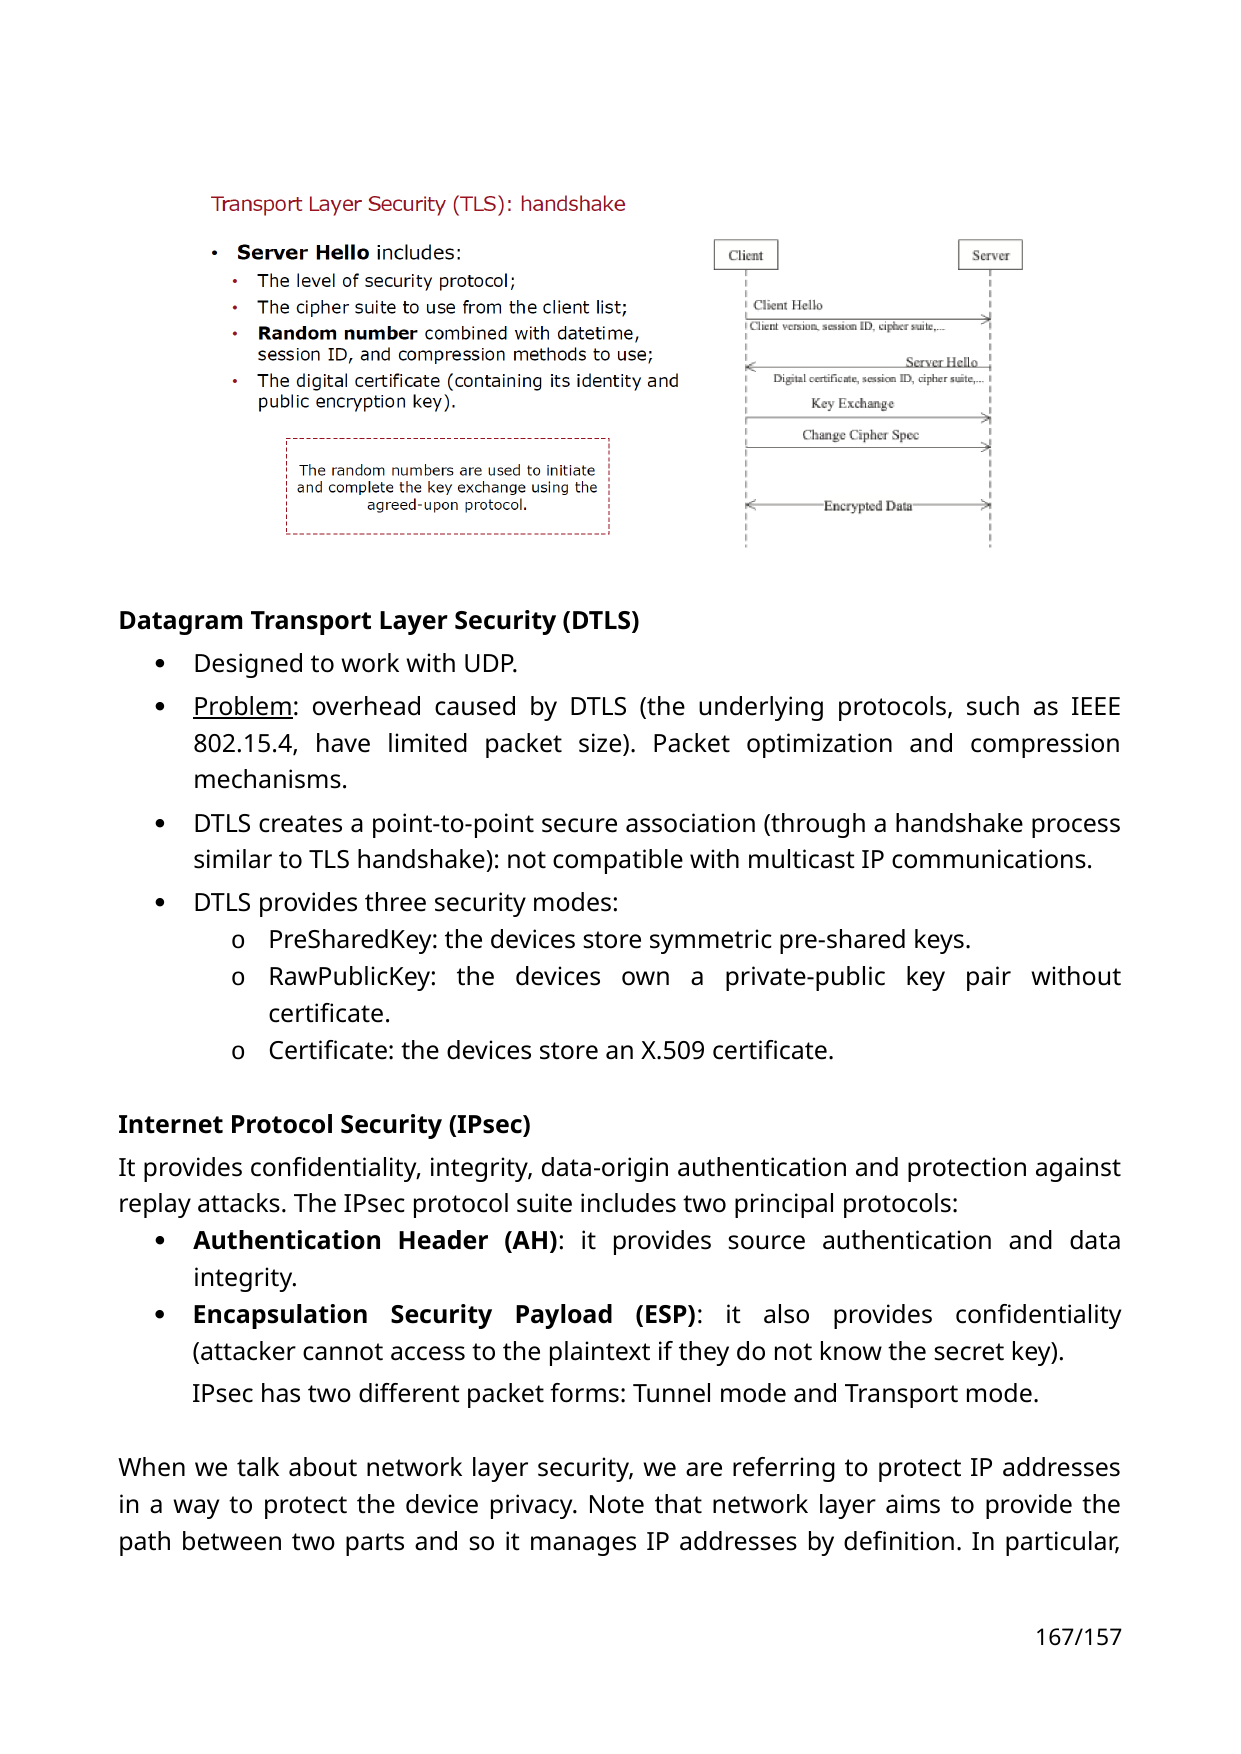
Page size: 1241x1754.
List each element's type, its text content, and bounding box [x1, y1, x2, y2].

list Designed to work with UDP. [156, 646, 1122, 680]
text Datagram Transport Layer Security (DTLS) [118, 603, 1122, 637]
list DTLS provides three security modes: [156, 885, 1122, 919]
list RawPublicKey: the devices own a private-public key pair without certificate. [231, 959, 1122, 1030]
list Authentication Header (AH): it provides source authentication and data integrity. [156, 1223, 1122, 1294]
list IPsec has two different packet forms: Tunnel mode and Transport mode. [118, 1376, 1122, 1410]
list Problem: overhead caused by DTLS (the underlying protocols, such as IEEE 802.15.4, have limited packet size). Packet optimization and compression mechanisms. [156, 689, 1122, 796]
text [118, 1450, 1122, 1557]
text Internet Protocol Security (IPsec) [118, 1106, 1122, 1140]
list Certificate: the devices store an X.509 certificate. [231, 1032, 1122, 1067]
list Encapsulation Security Payload (ESP): it also provides confidentiality (attacker cannot access to the plaintext if they do not know the secret key). [155, 1296, 1122, 1367]
list PreSharedKey: the devices store symmetric pre-shared keys. [231, 922, 1122, 956]
text It provides confidentiality, integrity, data-origin authentication and protection against replay attacks. The IPsec protocol suite includes two principal protocols: [118, 1149, 1122, 1220]
picture [196, 184, 1044, 564]
list DTLS creates a point-to-point secure association (through a handshake process similar to TLS handshake): not compatible with multicast IP communications. [156, 805, 1122, 876]
